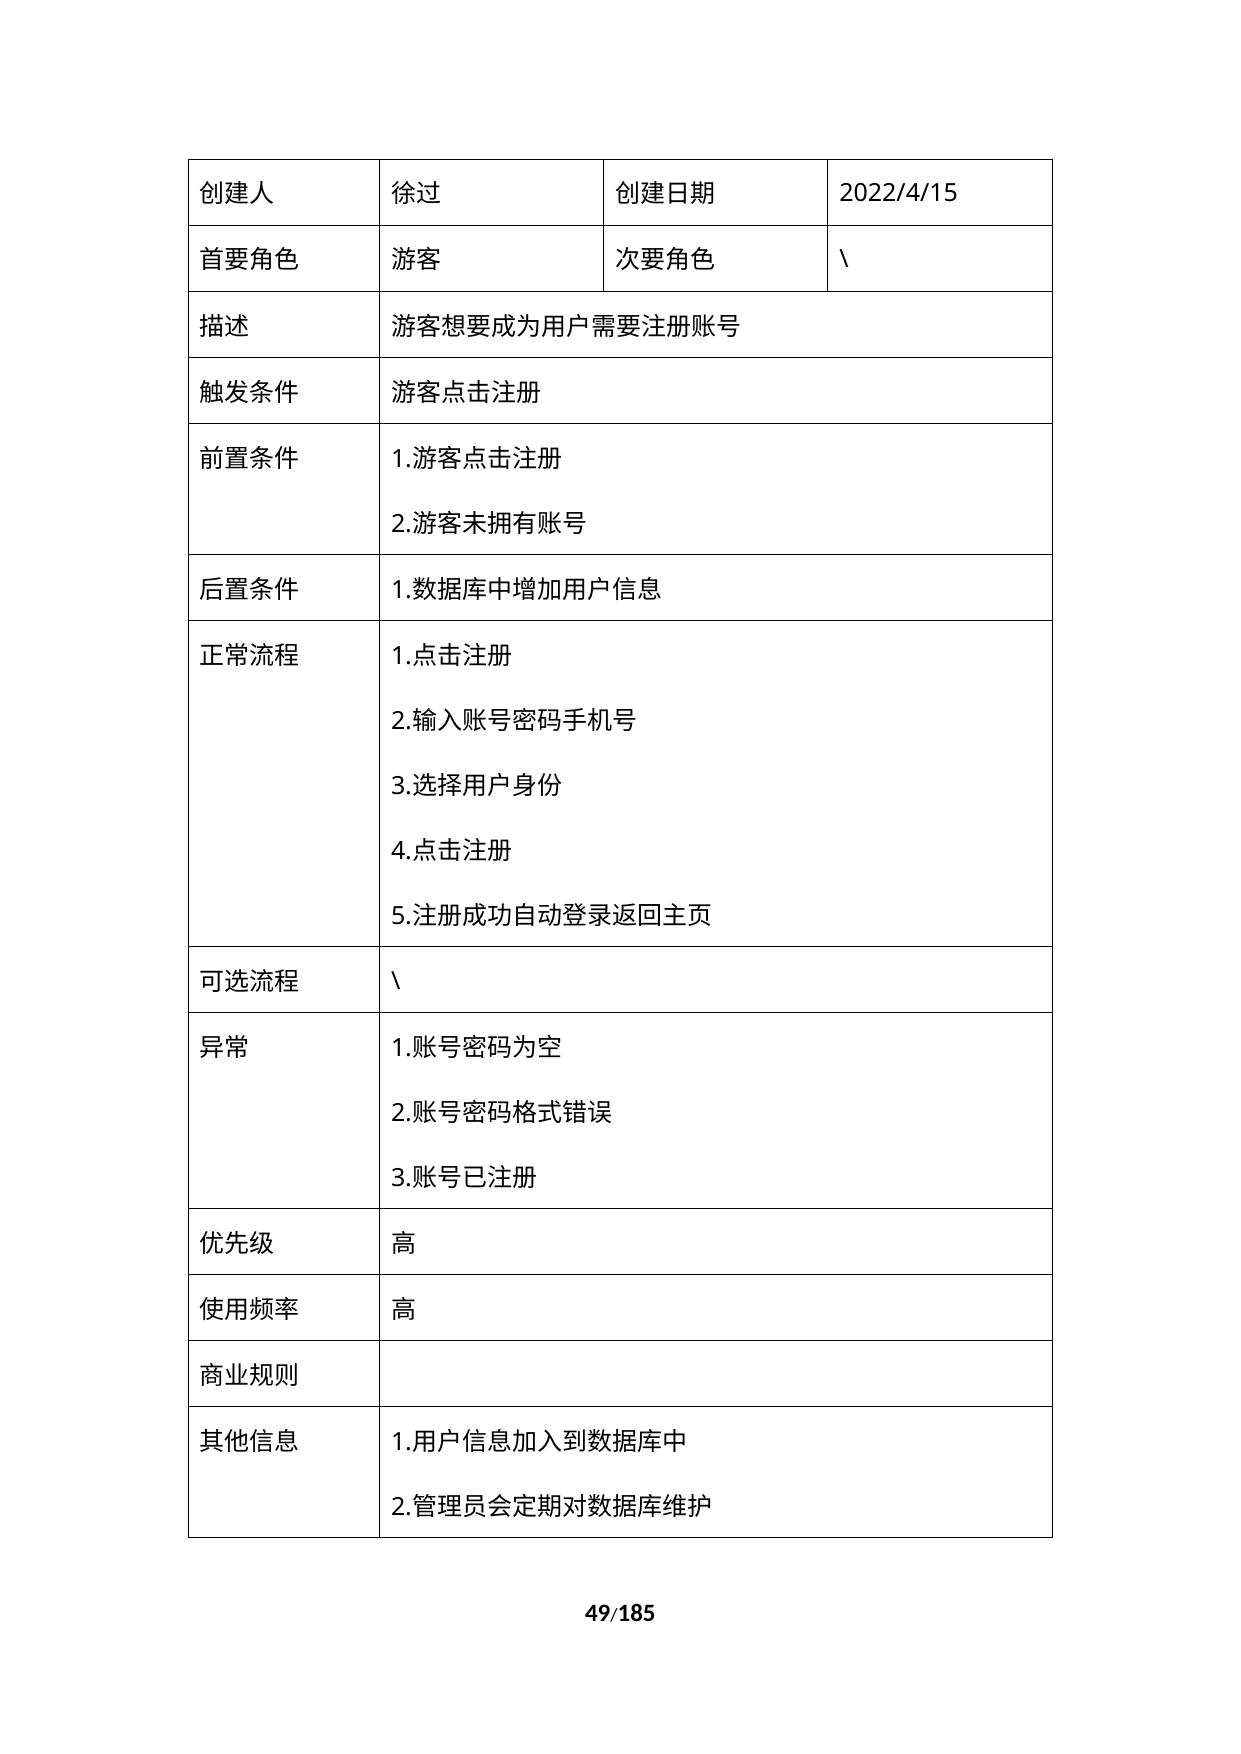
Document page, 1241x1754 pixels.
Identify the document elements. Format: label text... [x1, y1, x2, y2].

table_cell [380, 1341, 1052, 1406]
table_cell 异常 [189, 1013, 379, 1208]
table_cell 次要角色 [604, 226, 827, 291]
table_cell 优先级 [189, 1209, 379, 1274]
table_cell 游客想要成为用户需要注册账号 [380, 292, 1052, 357]
table_cell 1.数据库中增加用户信息 [380, 555, 1052, 620]
table_cell \ [380, 947, 1052, 1012]
table_cell 高 [380, 1275, 1052, 1340]
table_cell 触发条件 [189, 358, 379, 423]
table_cell 游客 [380, 226, 603, 291]
table_cell 正常流程 [189, 621, 379, 946]
table_cell 1.账号密码为空 2.账号密码格式错误 3.账号已注册 [380, 1013, 1052, 1208]
table_cell 首要角色 [189, 226, 379, 291]
table_cell 前置条件 [189, 424, 379, 554]
table_cell 创建人 [189, 160, 379, 224]
table_cell 1.游客点击注册 2.游客未拥有账号 [380, 424, 1052, 554]
table_cell 可选流程 [189, 947, 379, 1012]
table_cell 使用频率 [189, 1275, 379, 1340]
table_cell 游客点击注册 [380, 358, 1052, 423]
table_cell 其他信息 [189, 1407, 379, 1537]
table_cell 商业规则 [189, 1341, 379, 1406]
table_cell 创建日期 [604, 160, 827, 224]
table_cell 后置条件 [189, 555, 379, 620]
table_cell 高 [380, 1209, 1052, 1274]
table_cell 描述 [189, 292, 379, 357]
table_cell 2022/4/15 [828, 160, 1052, 224]
table_cell 1.用户信息加入到数据库中 2.管理员会定期对数据库维护 [380, 1407, 1052, 1537]
table_cell \ [828, 226, 1052, 291]
table_cell 徐过 [380, 160, 603, 224]
table_cell 1.点击注册 2.输入账号密码手机号 3.选择用户身份 4.点击注册 5.注册成功自动登录返回主页 [380, 621, 1052, 946]
